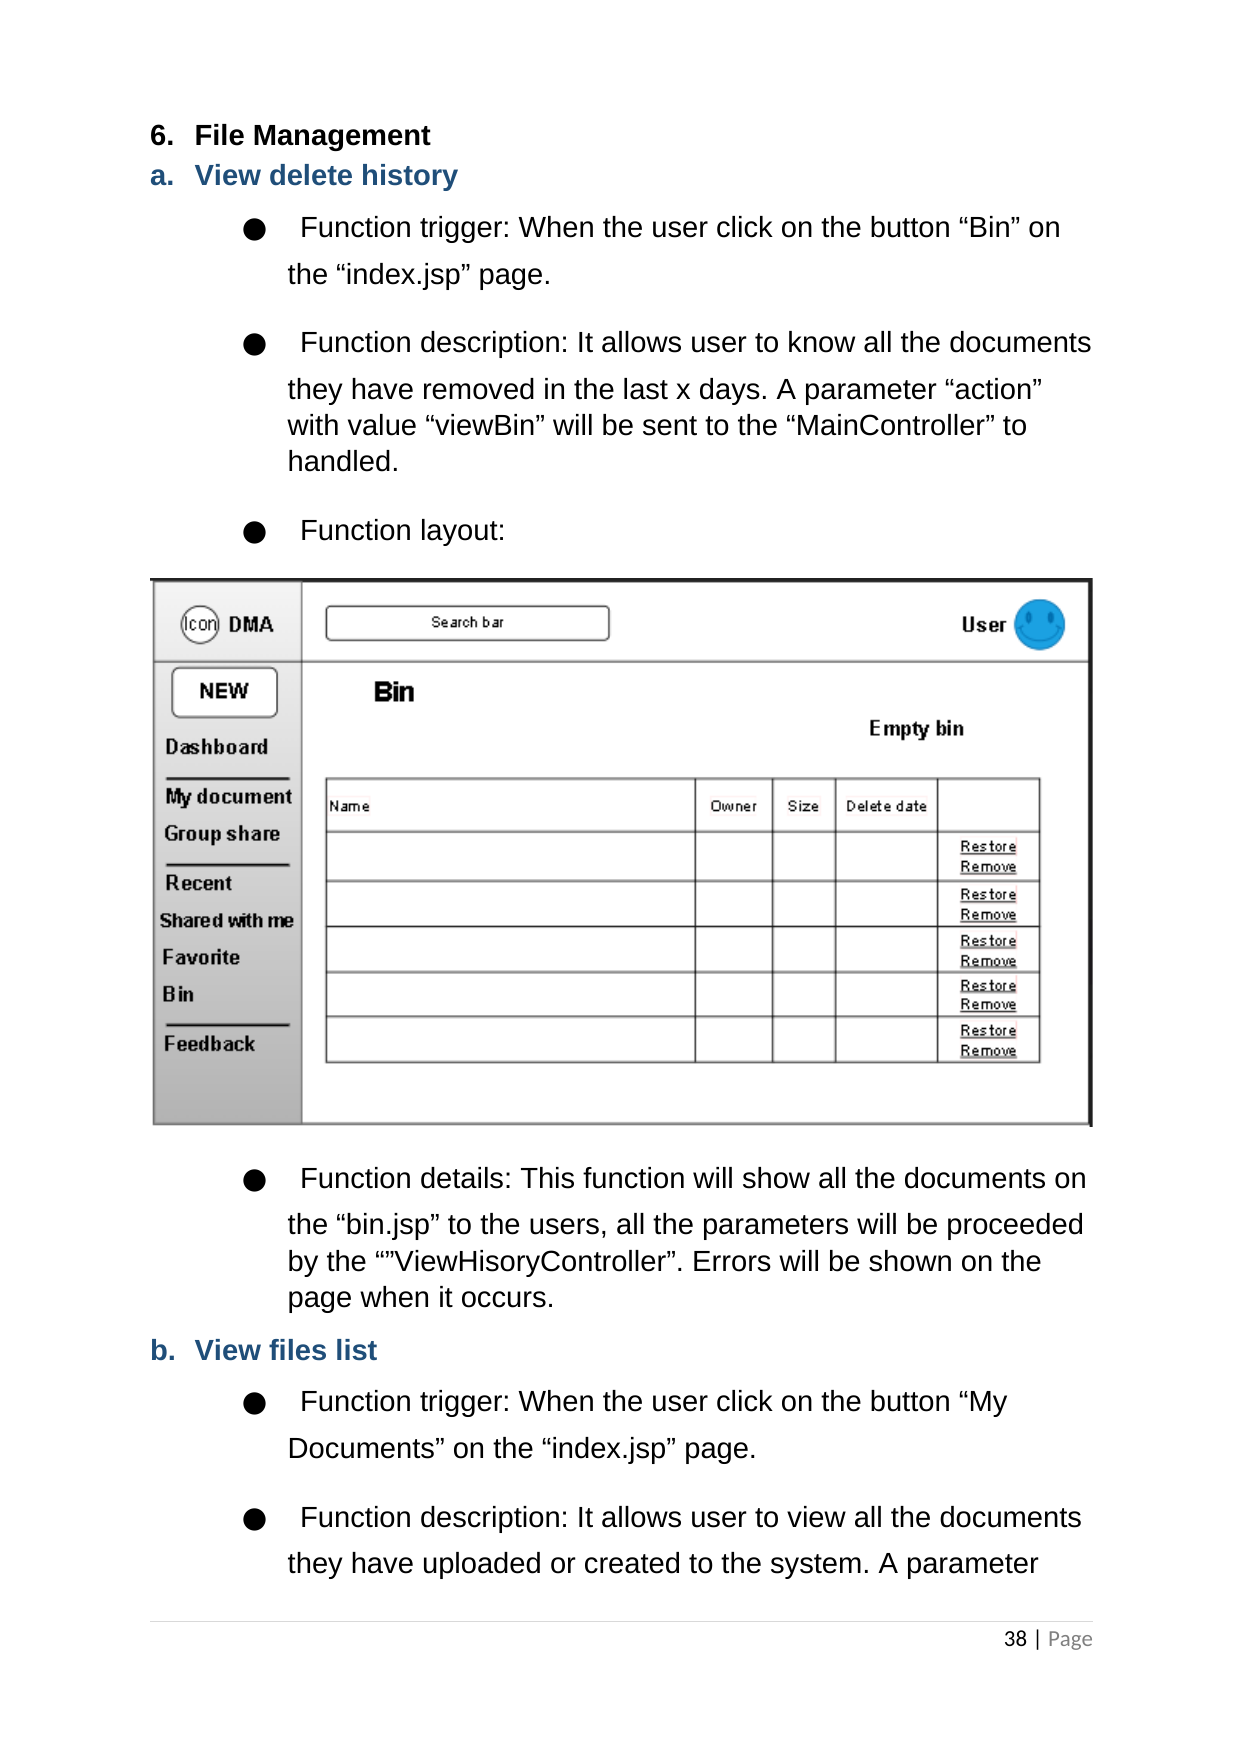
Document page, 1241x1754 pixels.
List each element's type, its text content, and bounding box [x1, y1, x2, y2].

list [242, 1484, 1093, 1580]
subtitle File Management [150, 118, 1093, 151]
list Function details: This function will show all the documents on the “bin.jsp” to the users, all the parameters will be proceeded by the “”ViewHisoryController”. Errors will be shown on the page when it occurs. [242, 1145, 1093, 1313]
list Function description: It allows user to know all the documents they have removed in the last x days. A parameter “action” with value “viewBin” will be sent to the “MainController” to handled. [242, 309, 1093, 478]
list Function trigger: When the user click on the button “Bin” on the “index.jsp” page. [242, 194, 1093, 290]
picture [150, 578, 1093, 1127]
subtitle View delete history [150, 158, 1093, 192]
list Function trigger: When the user click on the button “My Documents” on the “index.jsp” page. [242, 1369, 1093, 1464]
list Function layout: [242, 497, 1093, 557]
subtitle View files list [150, 1332, 1093, 1366]
